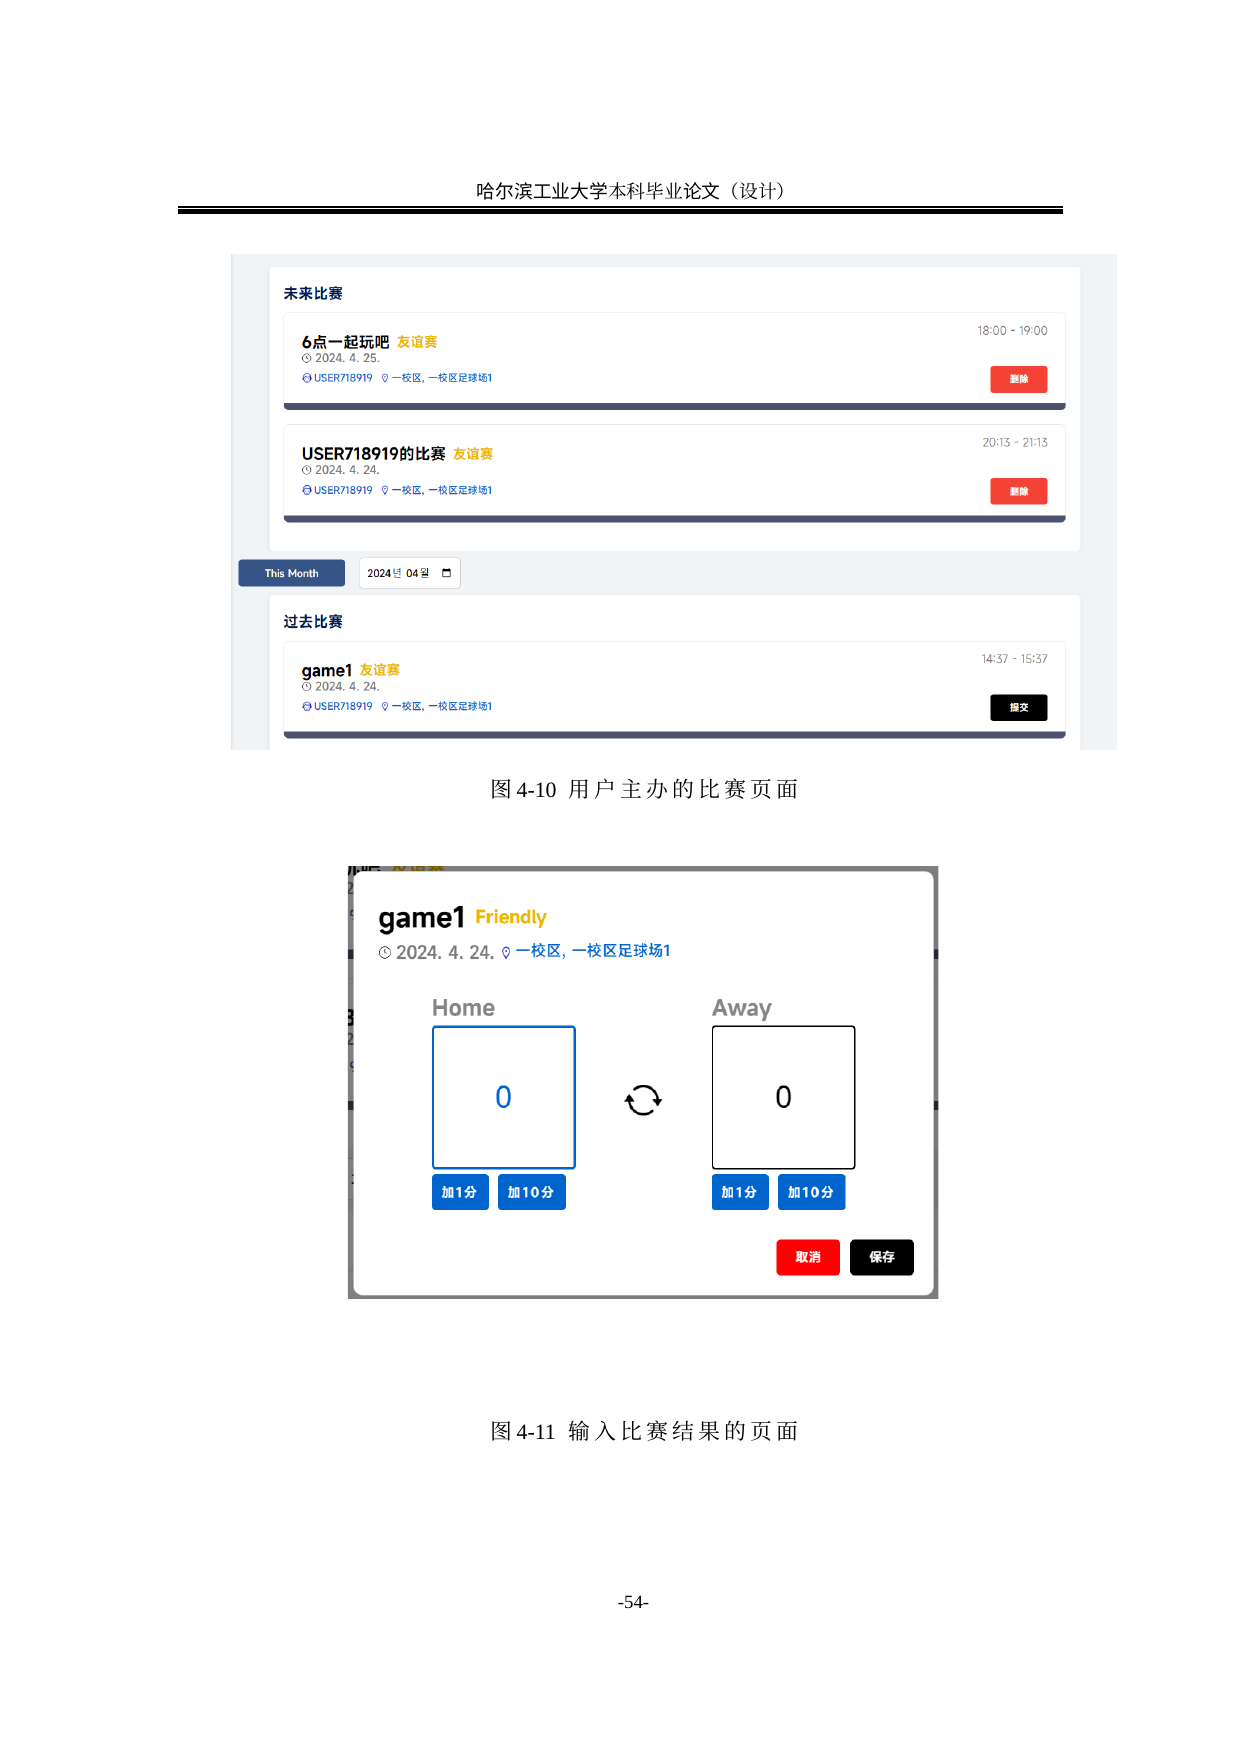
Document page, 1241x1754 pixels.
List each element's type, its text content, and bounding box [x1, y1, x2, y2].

text 图4-11 输入比赛结果的页面 [179, 1410, 1061, 1449]
text 图4-10 用户主办的比赛页面 [179, 768, 1061, 808]
picture [231, 254, 1117, 750]
picture [347, 866, 939, 1299]
